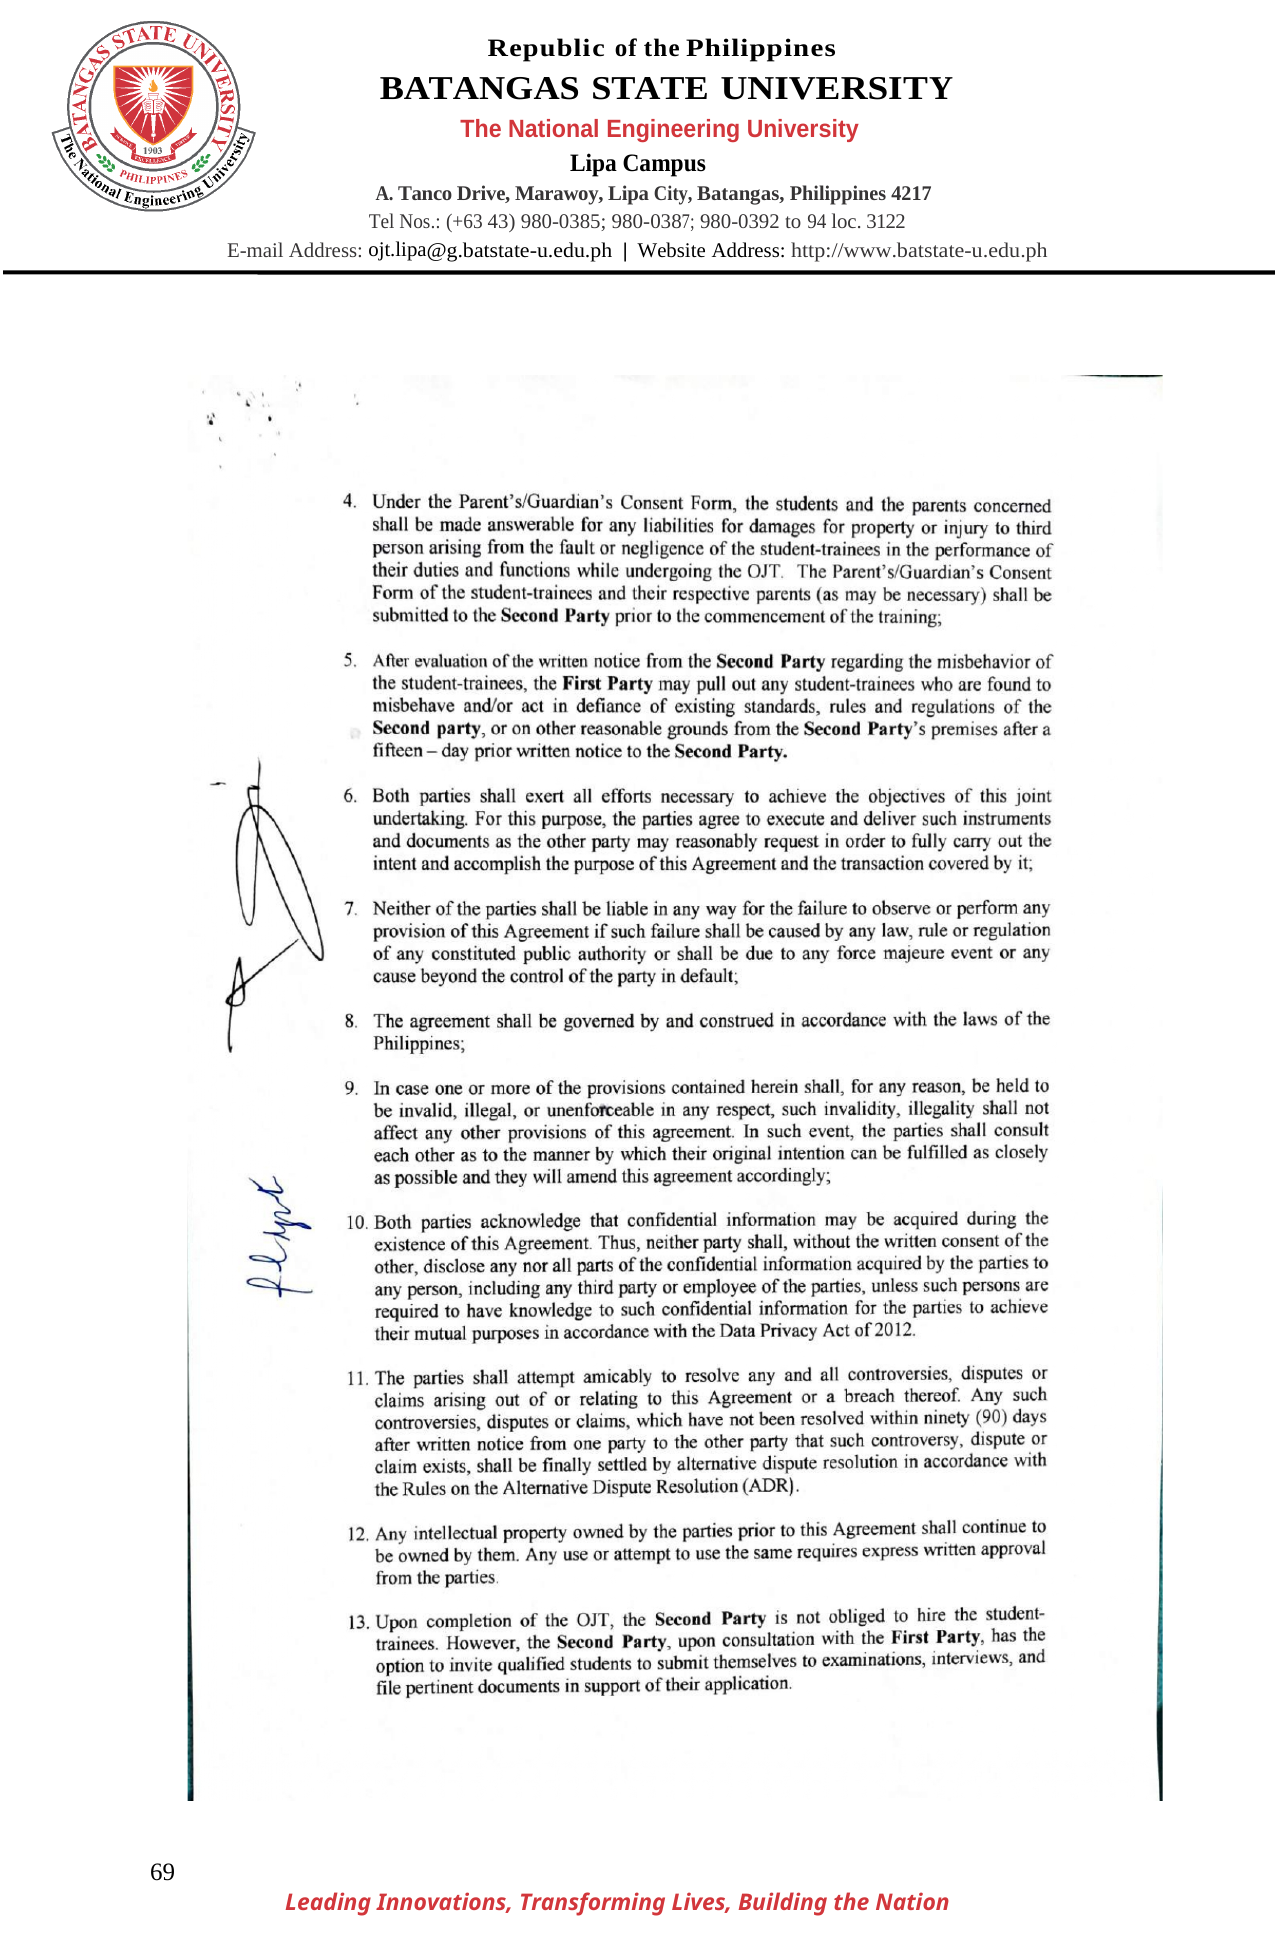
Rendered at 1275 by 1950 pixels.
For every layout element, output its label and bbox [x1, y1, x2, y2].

picture [187, 311, 1163, 1801]
picture [50, 18, 257, 213]
